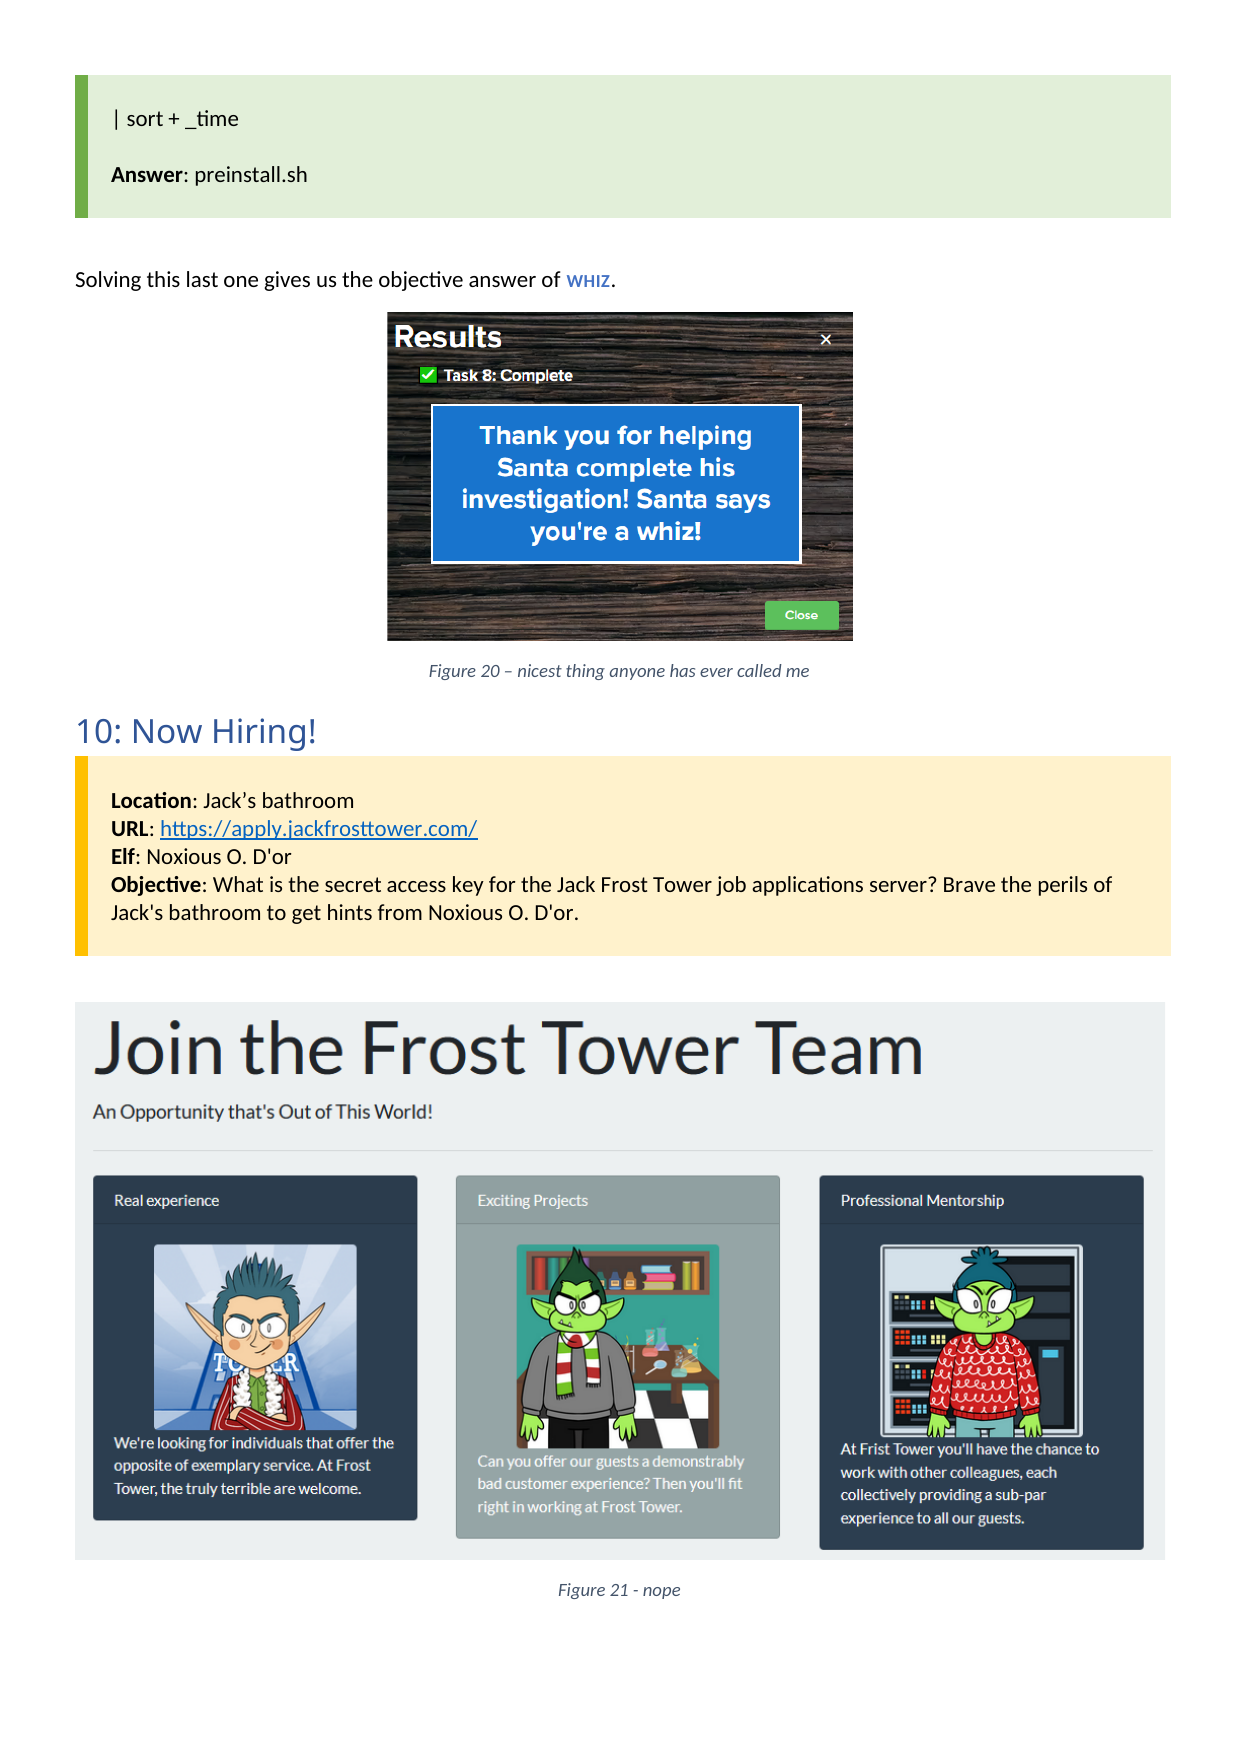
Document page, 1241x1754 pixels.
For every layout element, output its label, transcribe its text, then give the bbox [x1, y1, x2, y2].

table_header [88, 75, 1171, 218]
picture [75, 1002, 1166, 1560]
text Solving this last one gives us the objective answer of whiz. [75, 265, 1165, 293]
subtitle 10: Now Hiring! [75, 707, 1165, 753]
text Figure 21 - nope [75, 1578, 1165, 1601]
picture [387, 312, 853, 641]
table_header Location: Jack’s bathroom URL: https://apply.jackfrosttower.com/ Elf: Noxious O. D'or Objective: What is the secret access key for the Jack Frost Tower job applications server? Brave the perils of Jack's bathroom to get hints from Noxious O. D'or. [88, 756, 1171, 956]
text Figure 20 – nicest thing anyone has ever called me [75, 659, 1165, 682]
